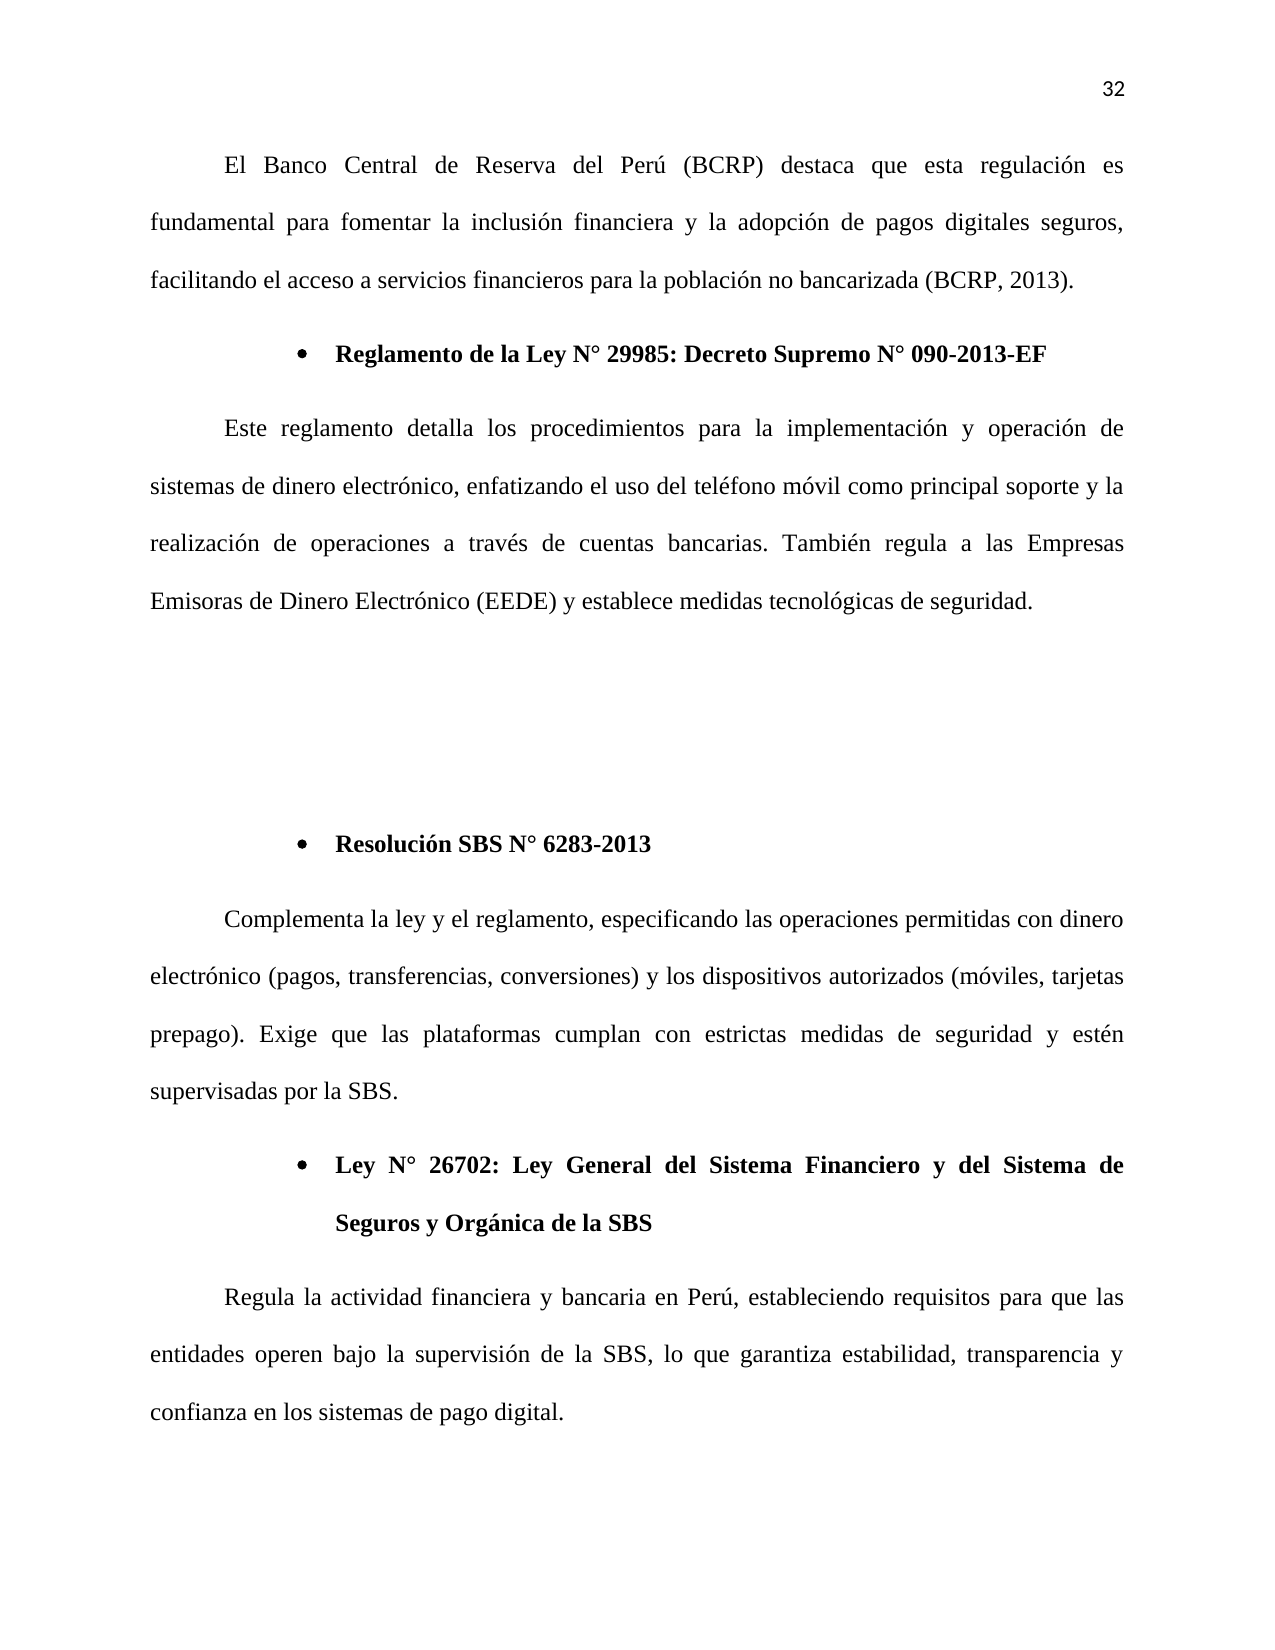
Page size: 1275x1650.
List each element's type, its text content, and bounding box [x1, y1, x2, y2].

text Este reglamento detalla los procedimientos para la implementación y operación de sistemas de dinero electrónico, enfatizando el uso del teléfono móvil como principal soporte y la realización de operaciones a través de cuentas bancarias. También regula a las Empresas Emisoras de Dinero Electrónico (EEDE) y establece medidas tecnológicas de seguridad. [150, 413, 1125, 614]
list Reglamento de la Ley N° 29985: Decreto Supremo N° 090-2013-EF [298, 339, 1125, 368]
text Complementa la ley y el reglamento, especificando las operaciones permitidas con dinero electrónico (pagos, transferencias, conversiones) y los dispositivos autorizados (móviles, tarjetas prepago). Exige que las plataformas cumplan con estrictas medidas de seguridad y estén supervisadas por la SBS. [150, 904, 1125, 1105]
list Resolución SBS N° 6283-2013 [298, 829, 1125, 858]
text Regula la actividad financiera y bancaria en Perú, estableciendo requisitos para que las entidades operen bajo la supervisión de la SBS, lo que garantiza estabilidad, transparencia y confianza en los sistemas de pago digital. [150, 1282, 1125, 1426]
text El Banco Central de Reserva del Perú (BCRP) destaca que esta regulación es fundamental para fomentar la inclusión financiera y la adopción de pagos digitales seguros, facilitando el acceso a servicios financieros para la población no bancarizada (BCRP, 2013). [150, 150, 1125, 294]
list Ley N° 26702: Ley General del Sistema Financiero y del Sistema de Seguros y Orgánica de la SBS [298, 1150, 1125, 1237]
